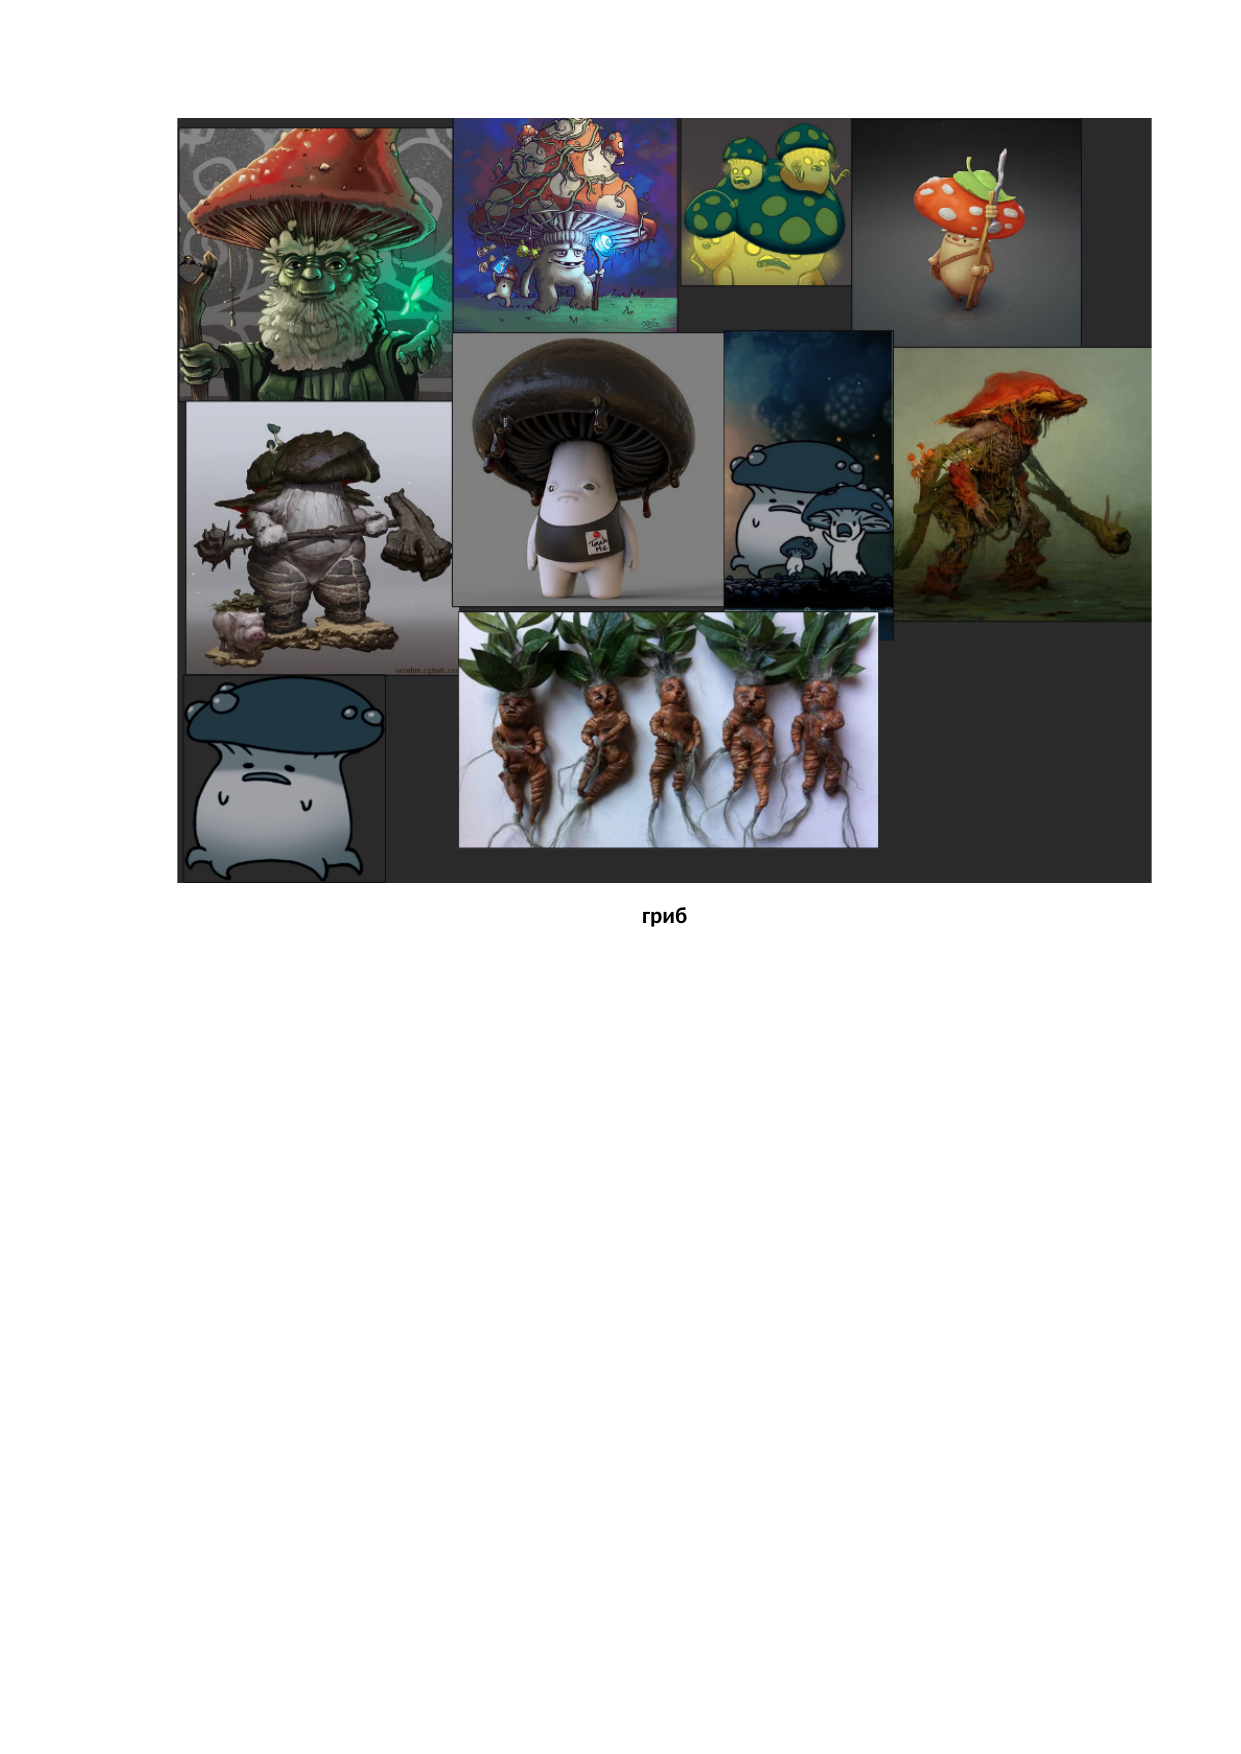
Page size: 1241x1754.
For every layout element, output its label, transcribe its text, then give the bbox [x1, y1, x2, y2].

picture [177, 118, 1152, 883]
text гриб [177, 902, 1152, 929]
